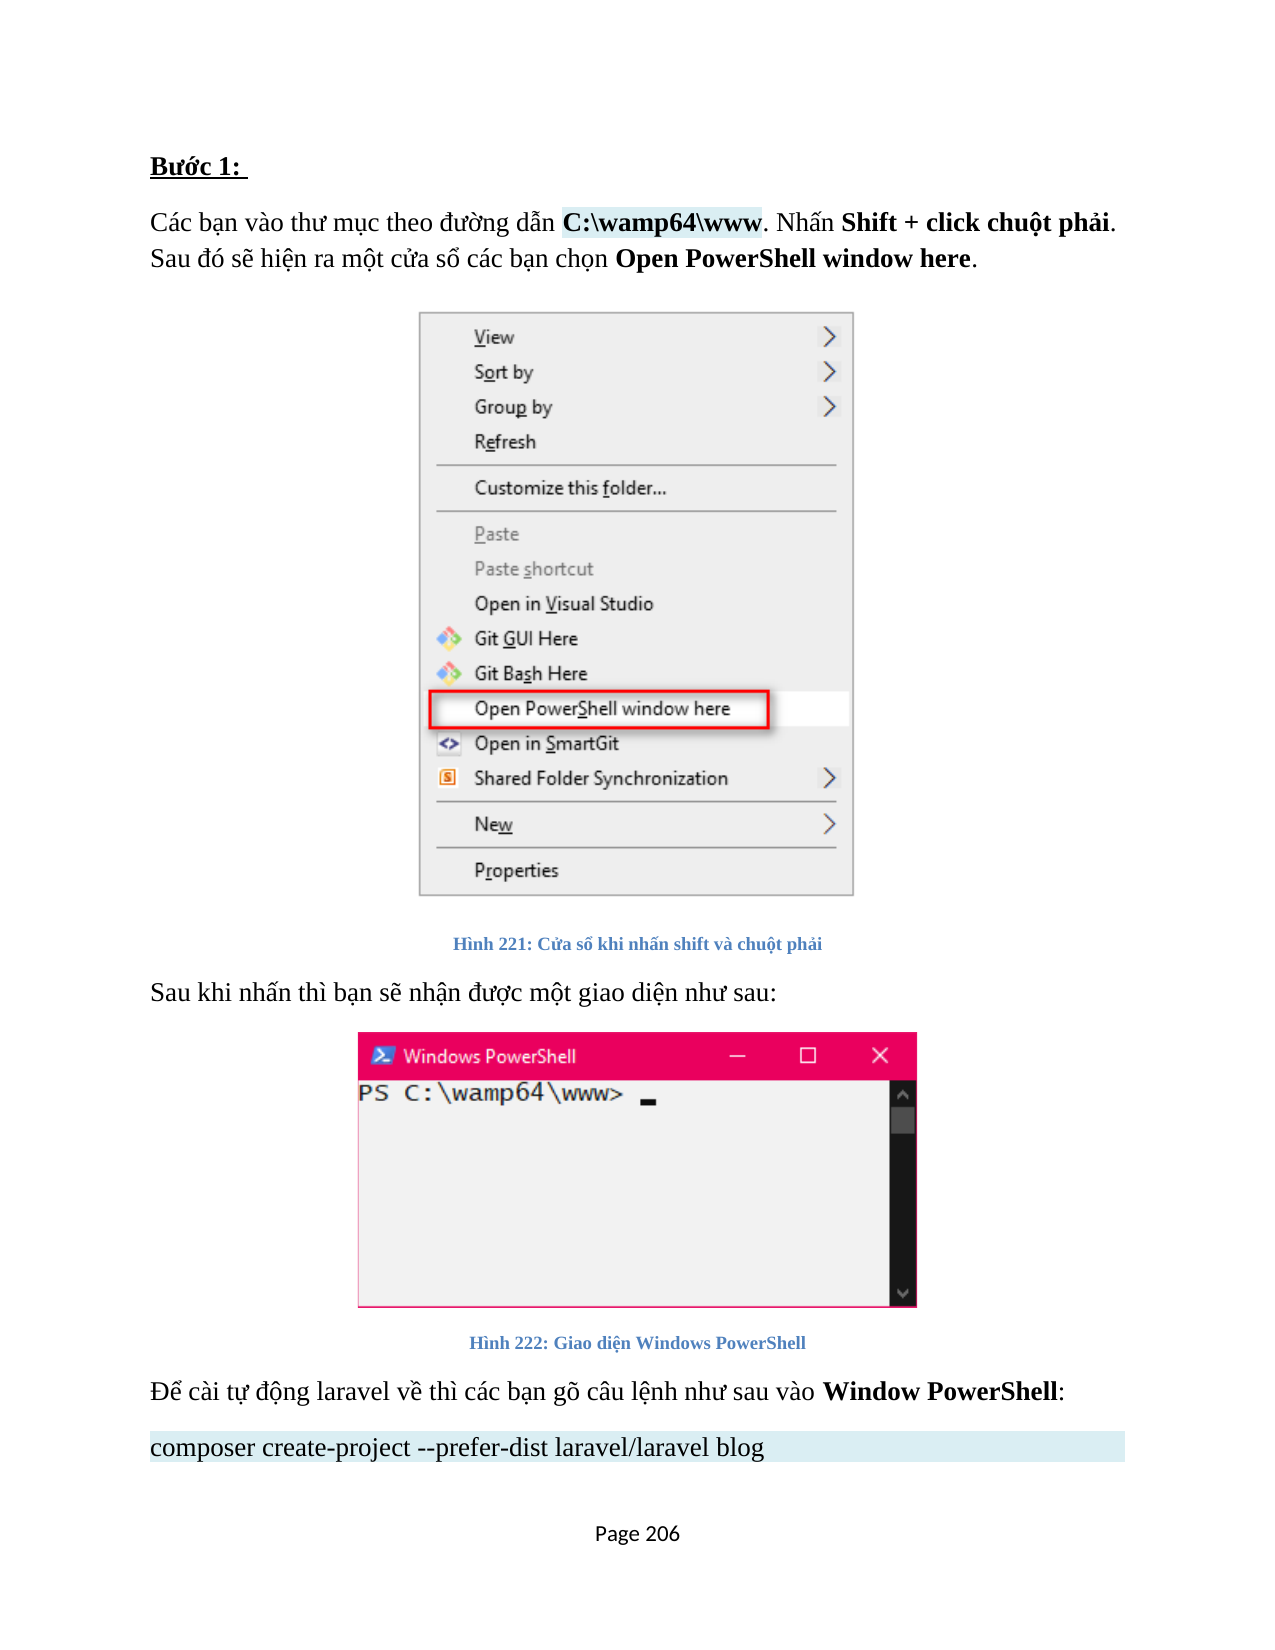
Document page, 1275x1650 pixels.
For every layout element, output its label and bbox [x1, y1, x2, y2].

picture [357, 1032, 918, 1308]
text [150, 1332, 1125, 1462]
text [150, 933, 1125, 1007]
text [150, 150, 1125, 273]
picture [397, 298, 878, 909]
